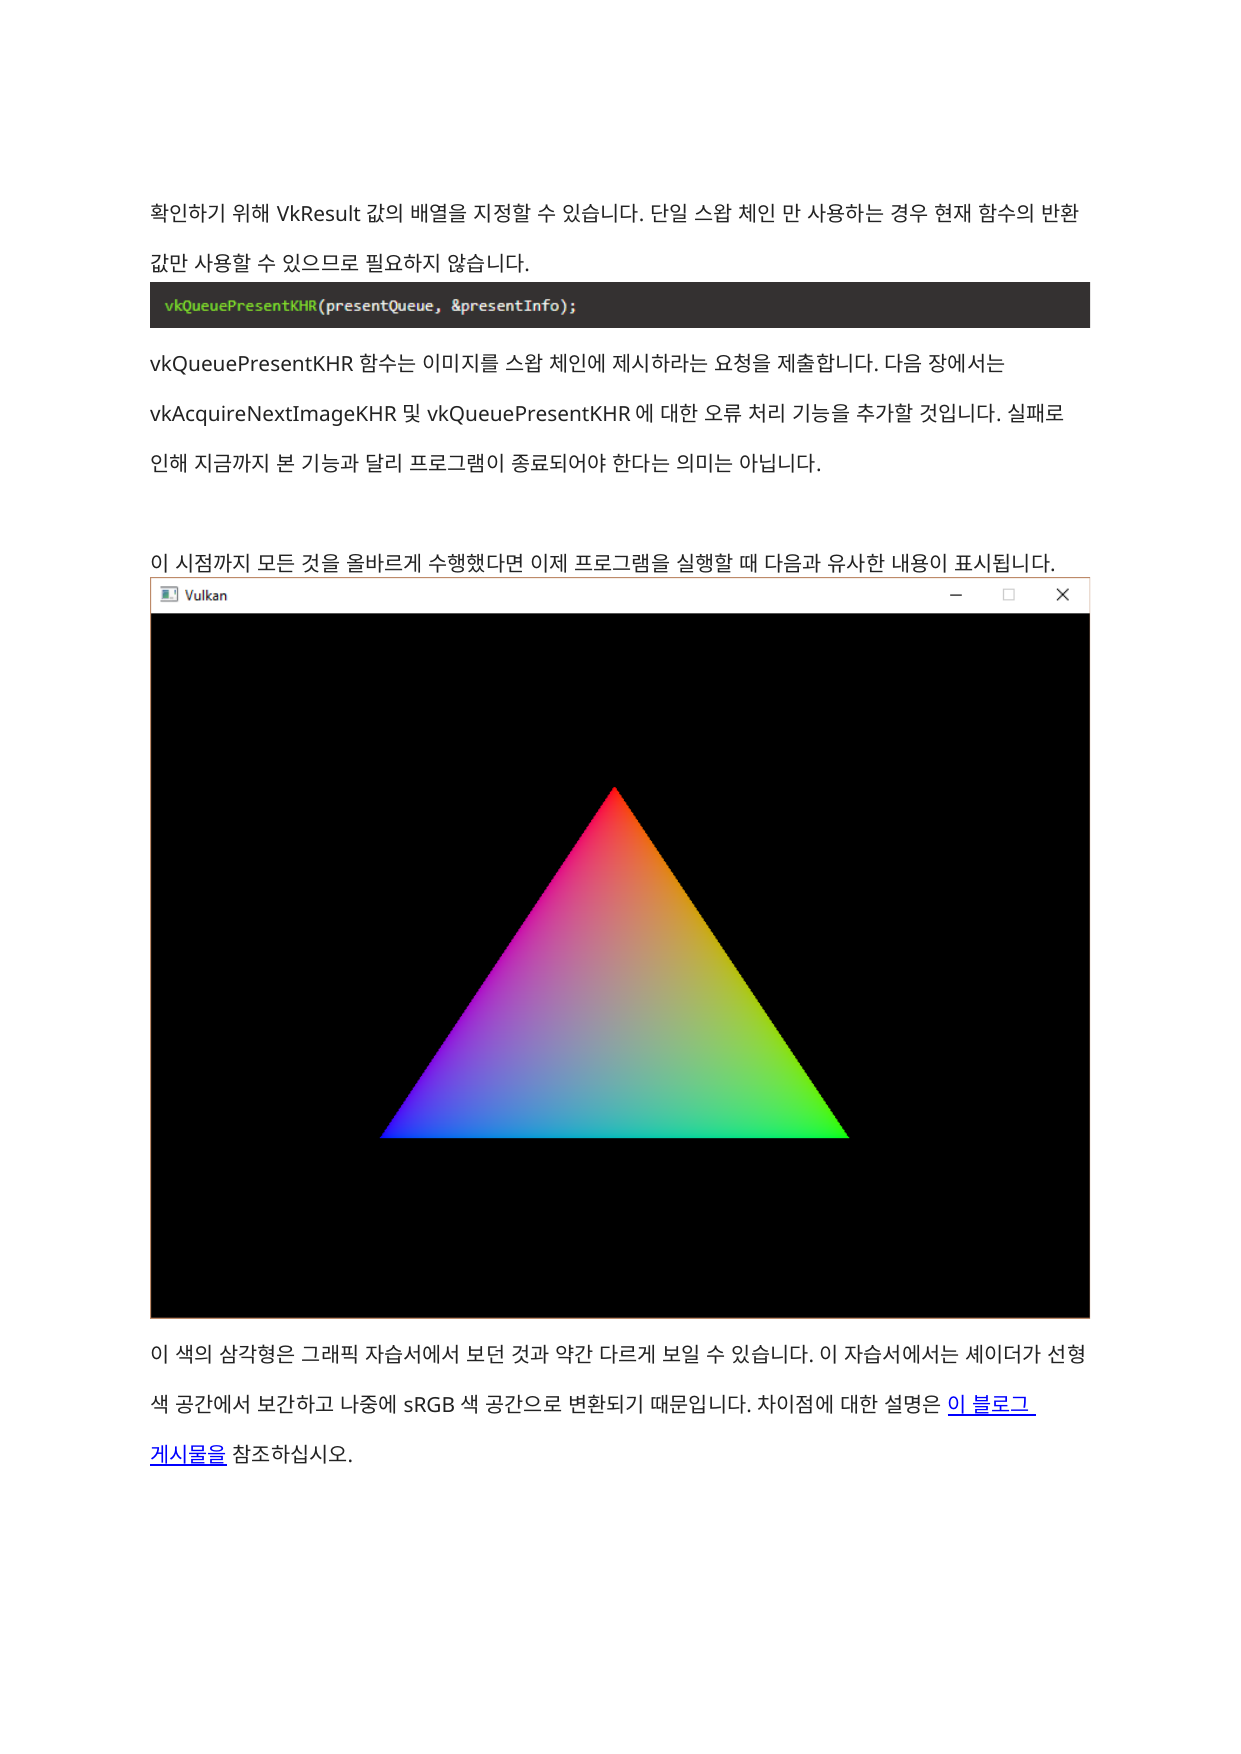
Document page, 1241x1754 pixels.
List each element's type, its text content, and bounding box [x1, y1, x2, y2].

picture [150, 577, 1091, 1319]
text vkQueuePresentKHR 함수는 이미지를 스왑 체인에 제시하라는 요청을 제출합니다. 다음 장에서는 vkAcquireNextImageKHR 및 vkQueuePresentKHR에 대한 오류 처리 기능을 추가할 것입니다. 실패로 인해 지금까지 본 기능과 달리 프로그램이 종료되어야 한다는 의미는 아닙니다. [150, 328, 1090, 477]
text 이 시점까지 모든 것을 올바르게 수행했다면 이제 프로그램을 실행할 때 다음과 유사한 내용이 표시됩니다. [150, 527, 1090, 577]
text 이 색의 삼각형은 그래픽 자습서에서 보던 것과 약간 다르게 보일 수 있습니다. 이 자습서에서는 셰이더가 선형 색 공간에서 보간하고 나중에 sRGB 색 공간으로 변환되기 때문입니다. 차이점에 대한 설명은 이 블로그 게시물을 참조하십시오. [150, 1319, 1090, 1468]
picture [150, 282, 1091, 328]
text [150, 177, 1090, 277]
